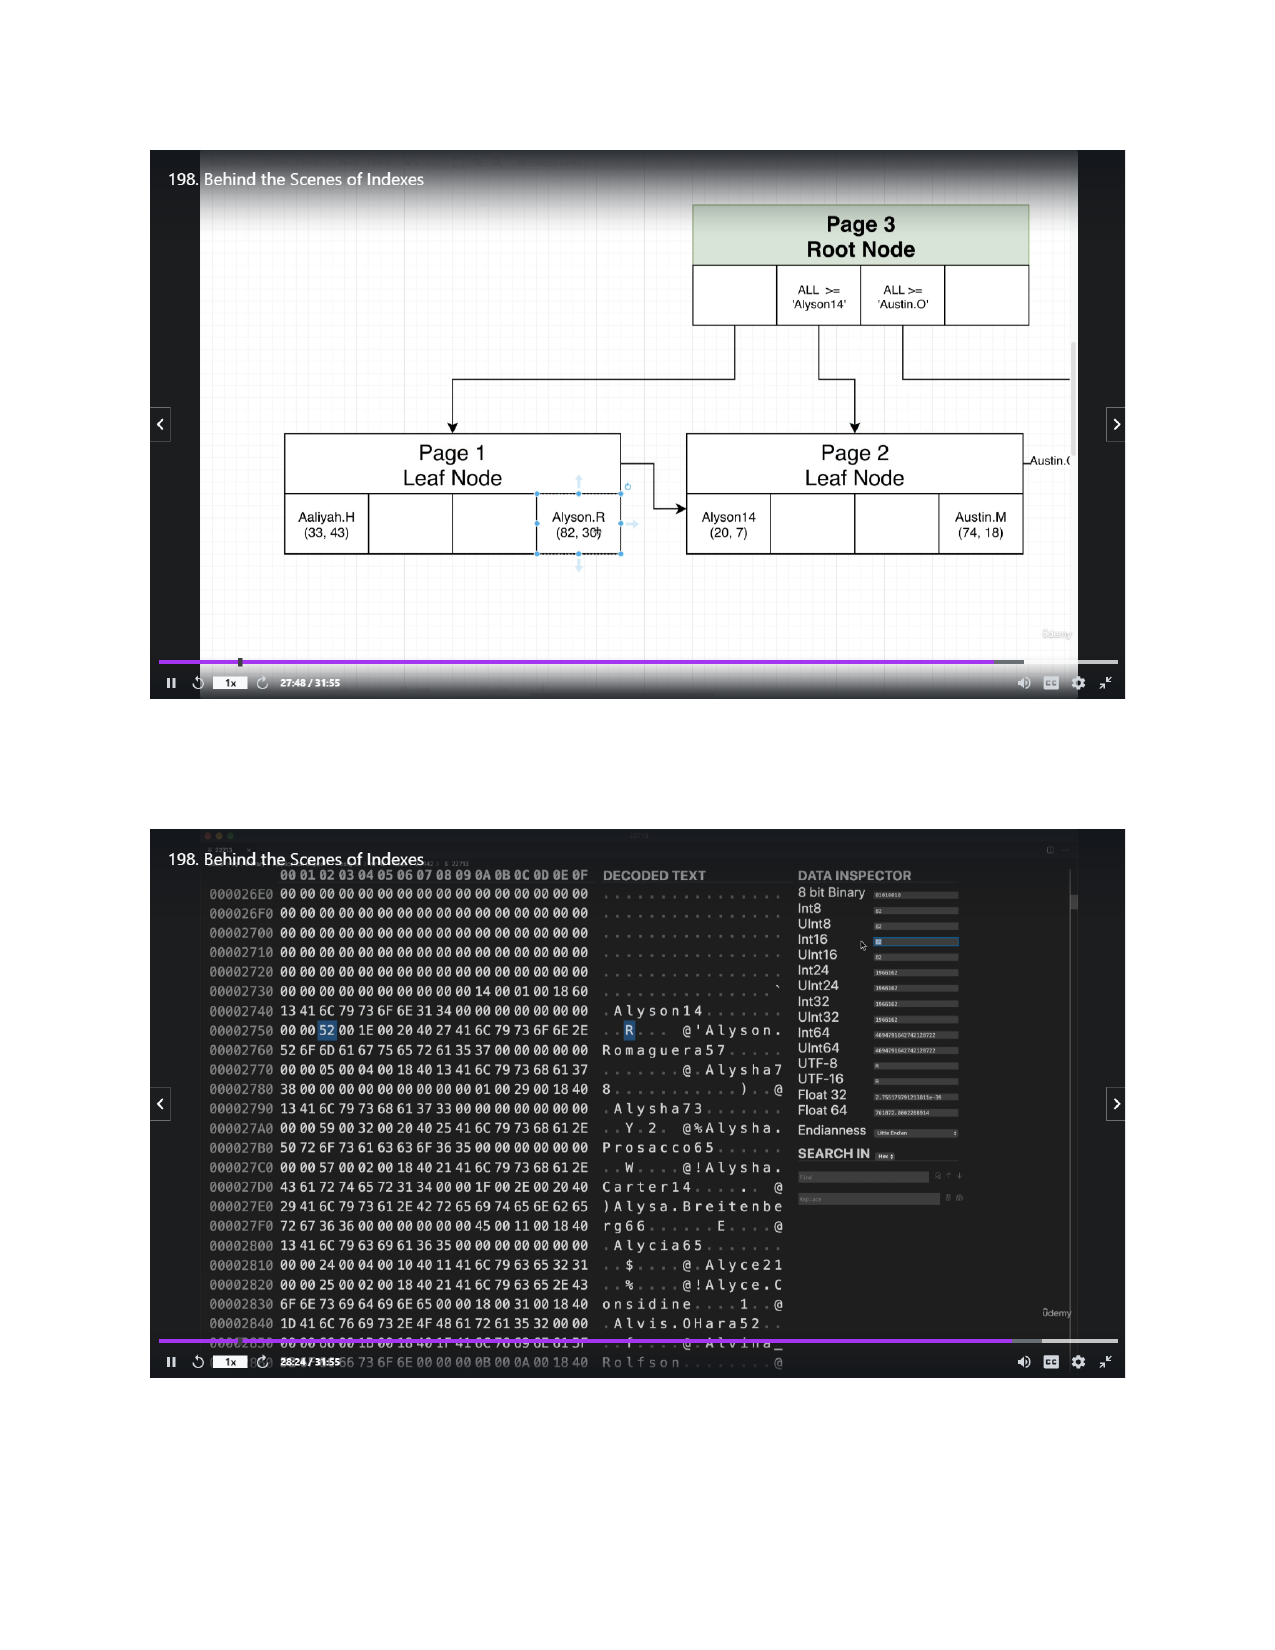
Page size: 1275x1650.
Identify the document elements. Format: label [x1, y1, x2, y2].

picture [150, 829, 1125, 1378]
picture [150, 150, 1125, 699]
